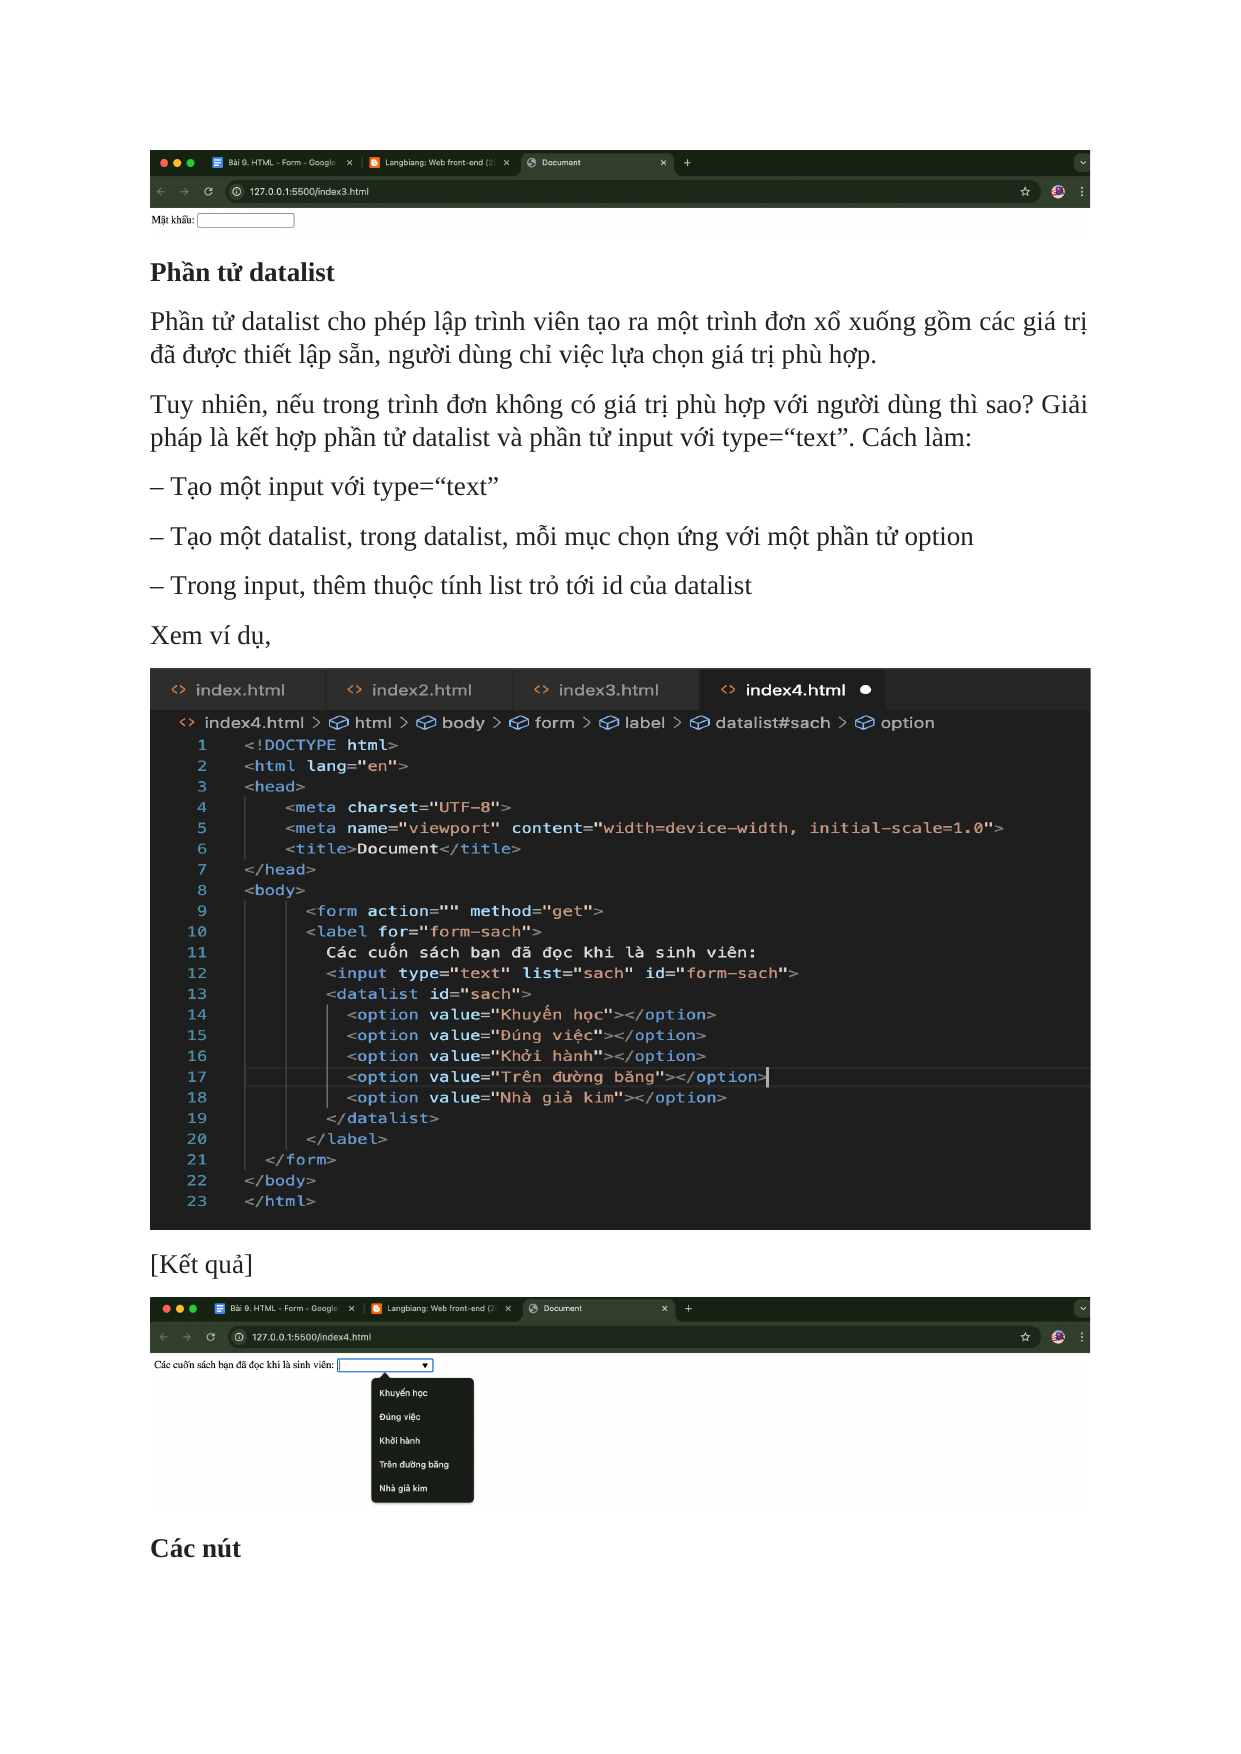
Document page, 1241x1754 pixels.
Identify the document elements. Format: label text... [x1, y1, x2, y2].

text [Kết quả] [150, 1248, 1090, 1279]
picture [150, 1297, 1091, 1515]
text Xem ví dụ, [150, 619, 1090, 650]
picture [150, 150, 1091, 238]
text Tuy nhiên, nếu trong trình đơn không có giá trị phù hợp với người dùng thì sao? Giải pháp là kết hợp phần tử datalist và phần tử input với type=“text”. Cách làm: [150, 388, 1090, 452]
text Phần tử datalist cho phép lập trình viên tạo ra một trình đơn xổ xuống gồm các giá trị đã được thiết lập sẵn, người dùng chỉ việc lựa chọn giá trị phù hợp. [150, 305, 1090, 369]
text Phần tử datalist [150, 256, 1090, 287]
text – Trong input, thêm thuộc tính list trỏ tới id của datalist [150, 569, 1090, 601]
text Các nút [150, 1532, 1090, 1563]
text – Tạo một input với type=“text” [150, 470, 1090, 501]
text – Tạo một datalist, trong datalist, mỗi mục chọn ứng với một phần tử option [150, 520, 1090, 551]
picture [150, 668, 1091, 1230]
